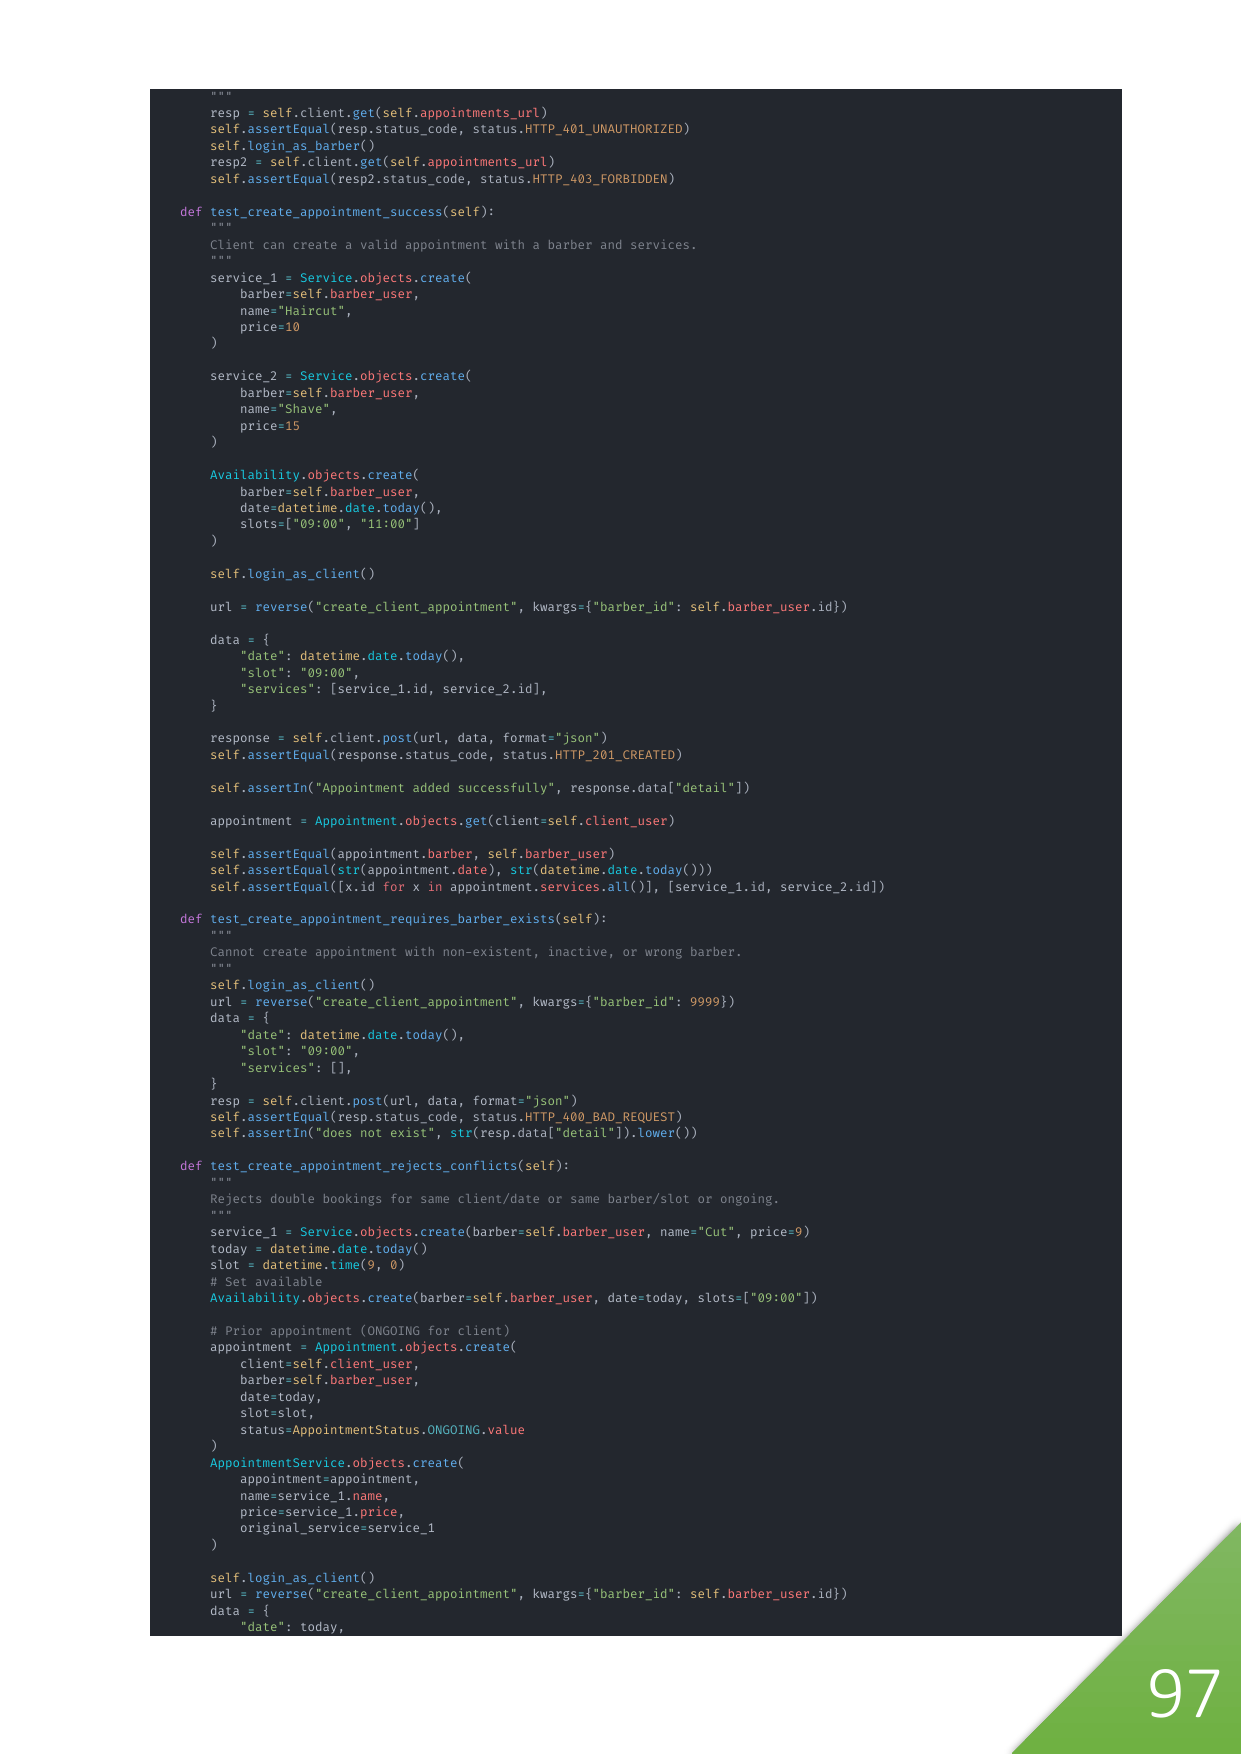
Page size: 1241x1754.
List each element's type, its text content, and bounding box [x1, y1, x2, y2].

text ) [150, 434, 1122, 451]
text response = self.client.post(url, data, format="json") [150, 731, 1122, 747]
text Rejects double bookings for same client/date or same barber/slot or ongoing. [150, 1191, 1122, 1208]
text resp2 = self.client.get(self.appointments_url) [150, 154, 1122, 171]
text price=15 [150, 418, 1122, 434]
text today = datetime.date.today() [150, 1241, 1122, 1257]
text } [150, 1076, 1122, 1093]
text service_1 = Service.objects.create(barber=self.barber_user, name="Cut", price=9) [150, 1224, 1122, 1241]
text self.login_as_client() [150, 1570, 1122, 1586]
text resp = self.client.get(self.appointments_url) [150, 105, 1122, 122]
text Cannot create appointment with non-existent, inactive, or wrong barber. [150, 944, 1122, 961]
text service_1 = Service.objects.create( [150, 270, 1122, 286]
text self.assertEqual([x.id for x in appointment.services.all()], [service_1.id, service_2.id]) [150, 879, 1122, 895]
text barber=self.barber_user, [150, 286, 1122, 303]
text appointment=appointment, [150, 1471, 1122, 1488]
text name="Haircut", [150, 303, 1122, 319]
text client=self.client_user, [150, 1356, 1122, 1372]
text "slot": "09:00", [150, 665, 1122, 681]
text slots=["09:00", "11:00"] [150, 517, 1122, 533]
text Availability.objects.create(barber=self.barber_user, date=today, slots=["09:00"]) [150, 1290, 1122, 1307]
text ) [150, 1438, 1122, 1455]
text slot=slot, [150, 1405, 1122, 1422]
text self.assertIn("Appointment added successfully", response.data["detail"]) [150, 780, 1122, 796]
text url = reverse("create_client_appointment", kwargs={"barber_id": self.barber_user.id}) [150, 599, 1122, 615]
text price=10 [150, 319, 1122, 336]
text self.assertEqual(resp.status_code, status.HTTP_401_UNAUTHORIZED) [150, 122, 1122, 138]
text name="Shave", [150, 401, 1122, 418]
text "date": datetime.date.today(), [150, 1027, 1122, 1043]
text ) [150, 533, 1122, 549]
text url = reverse("create_client_appointment", kwargs={"barber_id": 9999}) [150, 994, 1122, 1010]
text self.login_as_barber() [150, 138, 1122, 154]
text self.assertEqual(response.status_code, status.HTTP_201_CREATED) [150, 747, 1122, 763]
text url = reverse("create_client_appointment", kwargs={"barber_id": self.barber_user.id}) [150, 1586, 1122, 1603]
text self.assertEqual(resp.status_code, status.HTTP_400_BAD_REQUEST) [150, 1109, 1122, 1126]
text self.login_as_client() [150, 566, 1122, 582]
text date=today, [150, 1389, 1122, 1405]
text "services": [service_1.id, service_2.id], [150, 681, 1122, 698]
text barber=self.barber_user, [150, 1372, 1122, 1389]
text ) [150, 1537, 1122, 1553]
text """ [150, 1208, 1122, 1224]
text } [150, 698, 1122, 714]
text self.assertEqual(str(appointment.date), str(datetime.date.today())) [150, 862, 1122, 879]
text """ [150, 961, 1122, 977]
text data = { [150, 1010, 1122, 1027]
text "services": [], [150, 1060, 1122, 1076]
text self.assertEqual(appointment.barber, self.barber_user) [150, 846, 1122, 862]
text date=datetime.date.today(), [150, 500, 1122, 517]
text status=AppointmentStatus.ONGOING.value [150, 1422, 1122, 1438]
text appointment = Appointment.objects.create( [150, 1339, 1122, 1356]
text AppointmentService.objects.create( [150, 1455, 1122, 1471]
text self.login_as_client() [150, 977, 1122, 994]
text appointment = Appointment.objects.get(client=self.client_user) [150, 813, 1122, 829]
text ) [150, 336, 1122, 352]
text price=service_1.price, [150, 1504, 1122, 1521]
text """ [150, 928, 1122, 944]
text self.assertEqual(resp2.status_code, status.HTTP_403_FORBIDDEN) [150, 171, 1122, 187]
text # Set available [150, 1274, 1122, 1290]
text """ [150, 1175, 1122, 1191]
text resp = self.client.post(url, data, format="json") [150, 1093, 1122, 1109]
text barber=self.barber_user, [150, 385, 1122, 401]
text barber=self.barber_user, [150, 484, 1122, 500]
text "date": datetime.date.today(), [150, 648, 1122, 665]
text """ [150, 253, 1122, 270]
text Availability.objects.create( [150, 467, 1122, 484]
text def test_create_appointment_requires_barber_exists(self): [150, 912, 1122, 928]
text """ [150, 220, 1122, 237]
text def test_create_appointment_rejects_conflicts(self): [150, 1158, 1122, 1175]
text def test_create_appointment_success(self): [150, 204, 1122, 220]
text data = { [150, 632, 1122, 648]
text self.assertIn("does not exist", str(resp.data["detail"]).lower()) [150, 1126, 1122, 1142]
text Client can create a valid appointment with a barber and services. [150, 237, 1122, 253]
text "slot": "09:00", [150, 1043, 1122, 1060]
text # Prior appointment (ONGOING for client) [150, 1323, 1122, 1339]
text """ [150, 89, 1122, 105]
text "date": today, [150, 1619, 1122, 1636]
text name=service_1.name, [150, 1488, 1122, 1504]
text service_2 = Service.objects.create( [150, 368, 1122, 385]
text slot = datetime.time(9, 0) [150, 1257, 1122, 1274]
text data = { [150, 1603, 1122, 1619]
text original_service=service_1 [150, 1521, 1122, 1537]
